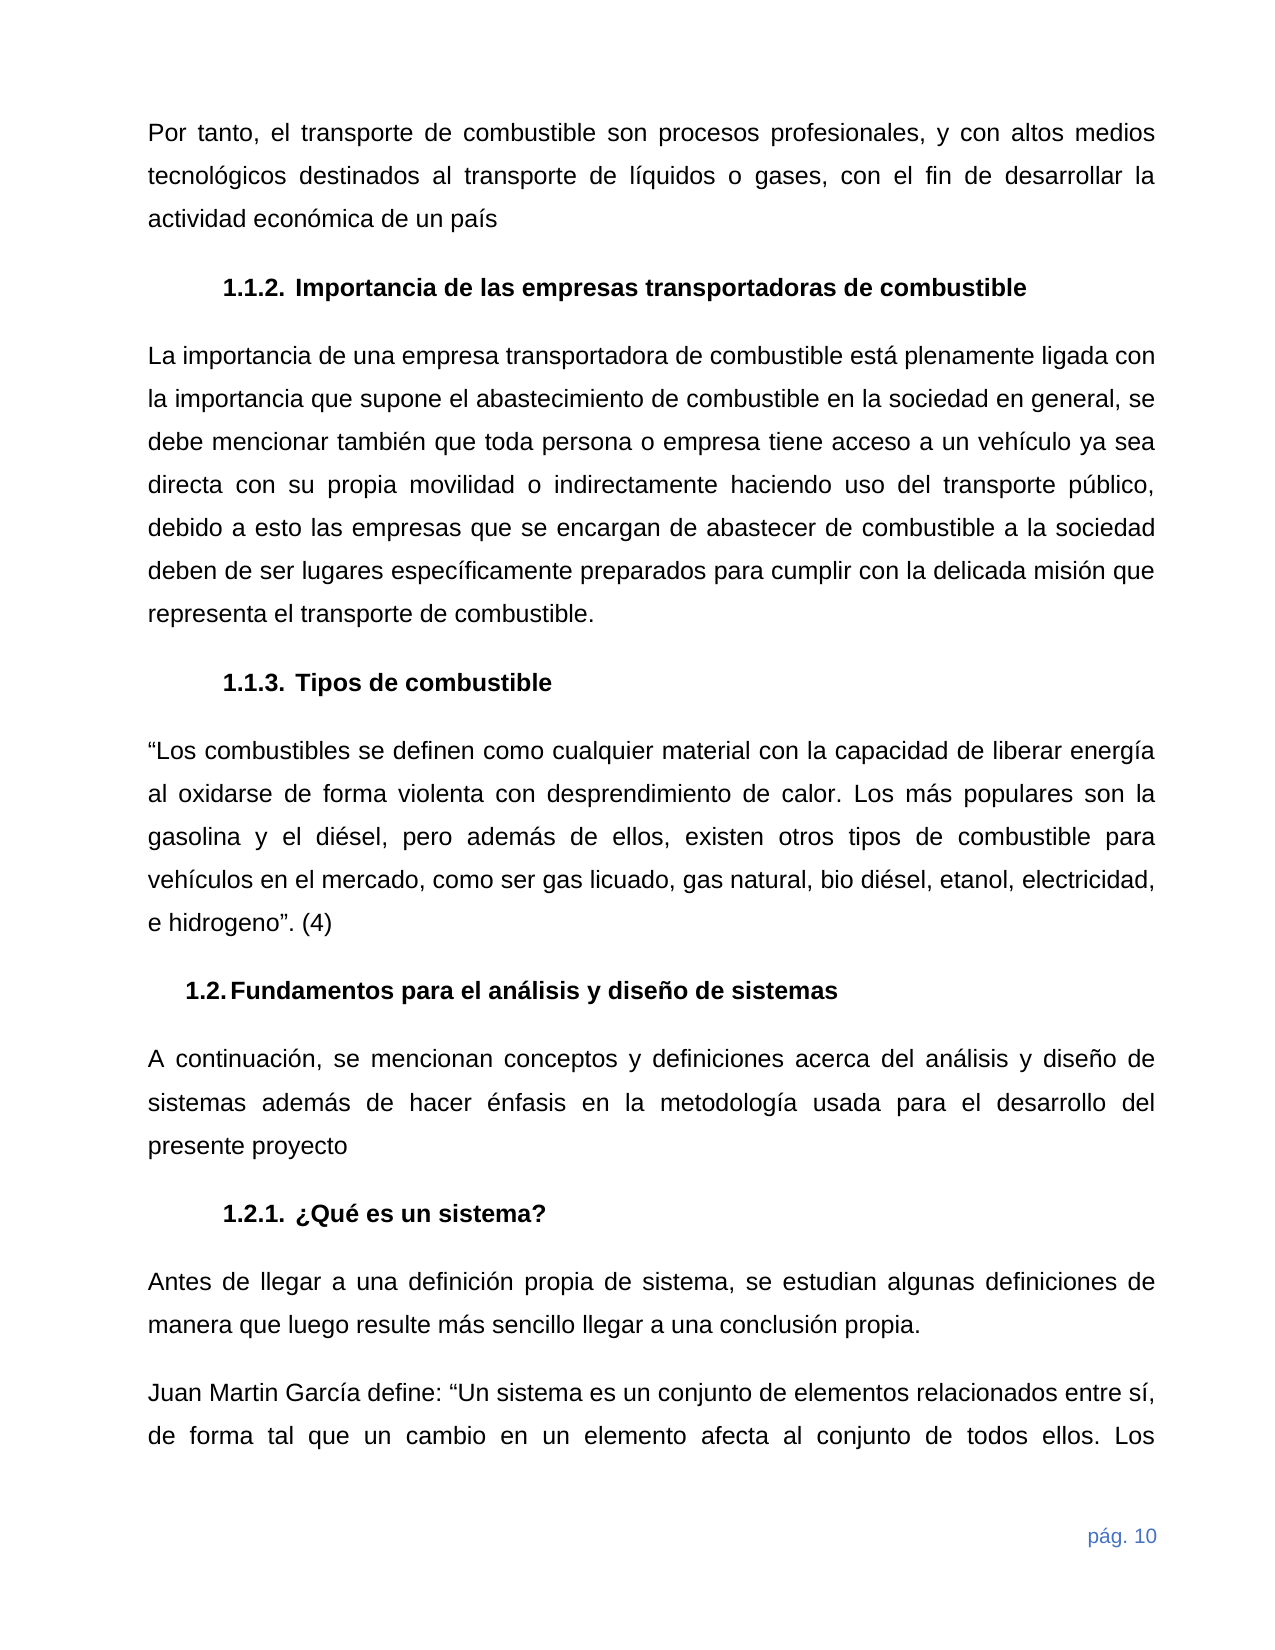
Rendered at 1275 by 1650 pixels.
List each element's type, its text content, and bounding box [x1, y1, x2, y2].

subtitle Importancia de las empresas transportadoras de combustible [223, 272, 1157, 301]
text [148, 1378, 1157, 1450]
subtitle ¿Qué es un sistema? [223, 1199, 1157, 1227]
text Por tanto, el transporte de combustible son procesos profesionales, y con altos medios tecnológicos destinados al transporte de líquidos o gases, con el fin de desarrollar la actividad económica de un país [148, 118, 1157, 233]
text La importancia de una empresa transportadora de combustible está plenamente ligada con la importancia que supone el abastecimiento de combustible en la sociedad en general, se debe mencionar también que toda persona o empresa tiene acceso a un vehículo ya sea directa con su propia movilidad o indirectamente haciendo uso del transporte público, debido a esto las empresas que se encargan de abastecer de combustible a la sociedad deben de ser lugares específicamente preparados para cumplir con la delicada misión que representa el transporte de combustible. [148, 341, 1157, 628]
subtitle Tipos de combustible [223, 667, 1157, 696]
text “Los combustibles se definen como cualquier material con la capacidad de liberar energía al oxidarse de forma violenta con desprendimiento de calor. Los más populares son la gasolina y el diésel, pero además de ellos, existen otros tipos de combustible para vehículos en el mercado, como ser gas licuado, gas natural, bio diésel, etanol, electricidad, e hidrogeno”. (4) [148, 736, 1157, 937]
subtitle Fundamentos para el análisis y diseño de sistemas [185, 976, 1157, 1005]
text Antes de llegar a una definición propia de sistema, se estudian algunas definiciones de manera que luego resulte más sencillo llegar a una conclusión propia. [148, 1267, 1157, 1339]
text A continuación, se mencionan conceptos y definiciones acerca del análisis y diseño de sistemas además de hacer énfasis en la metodología usada para el desarrollo del presente proyecto [148, 1044, 1157, 1159]
